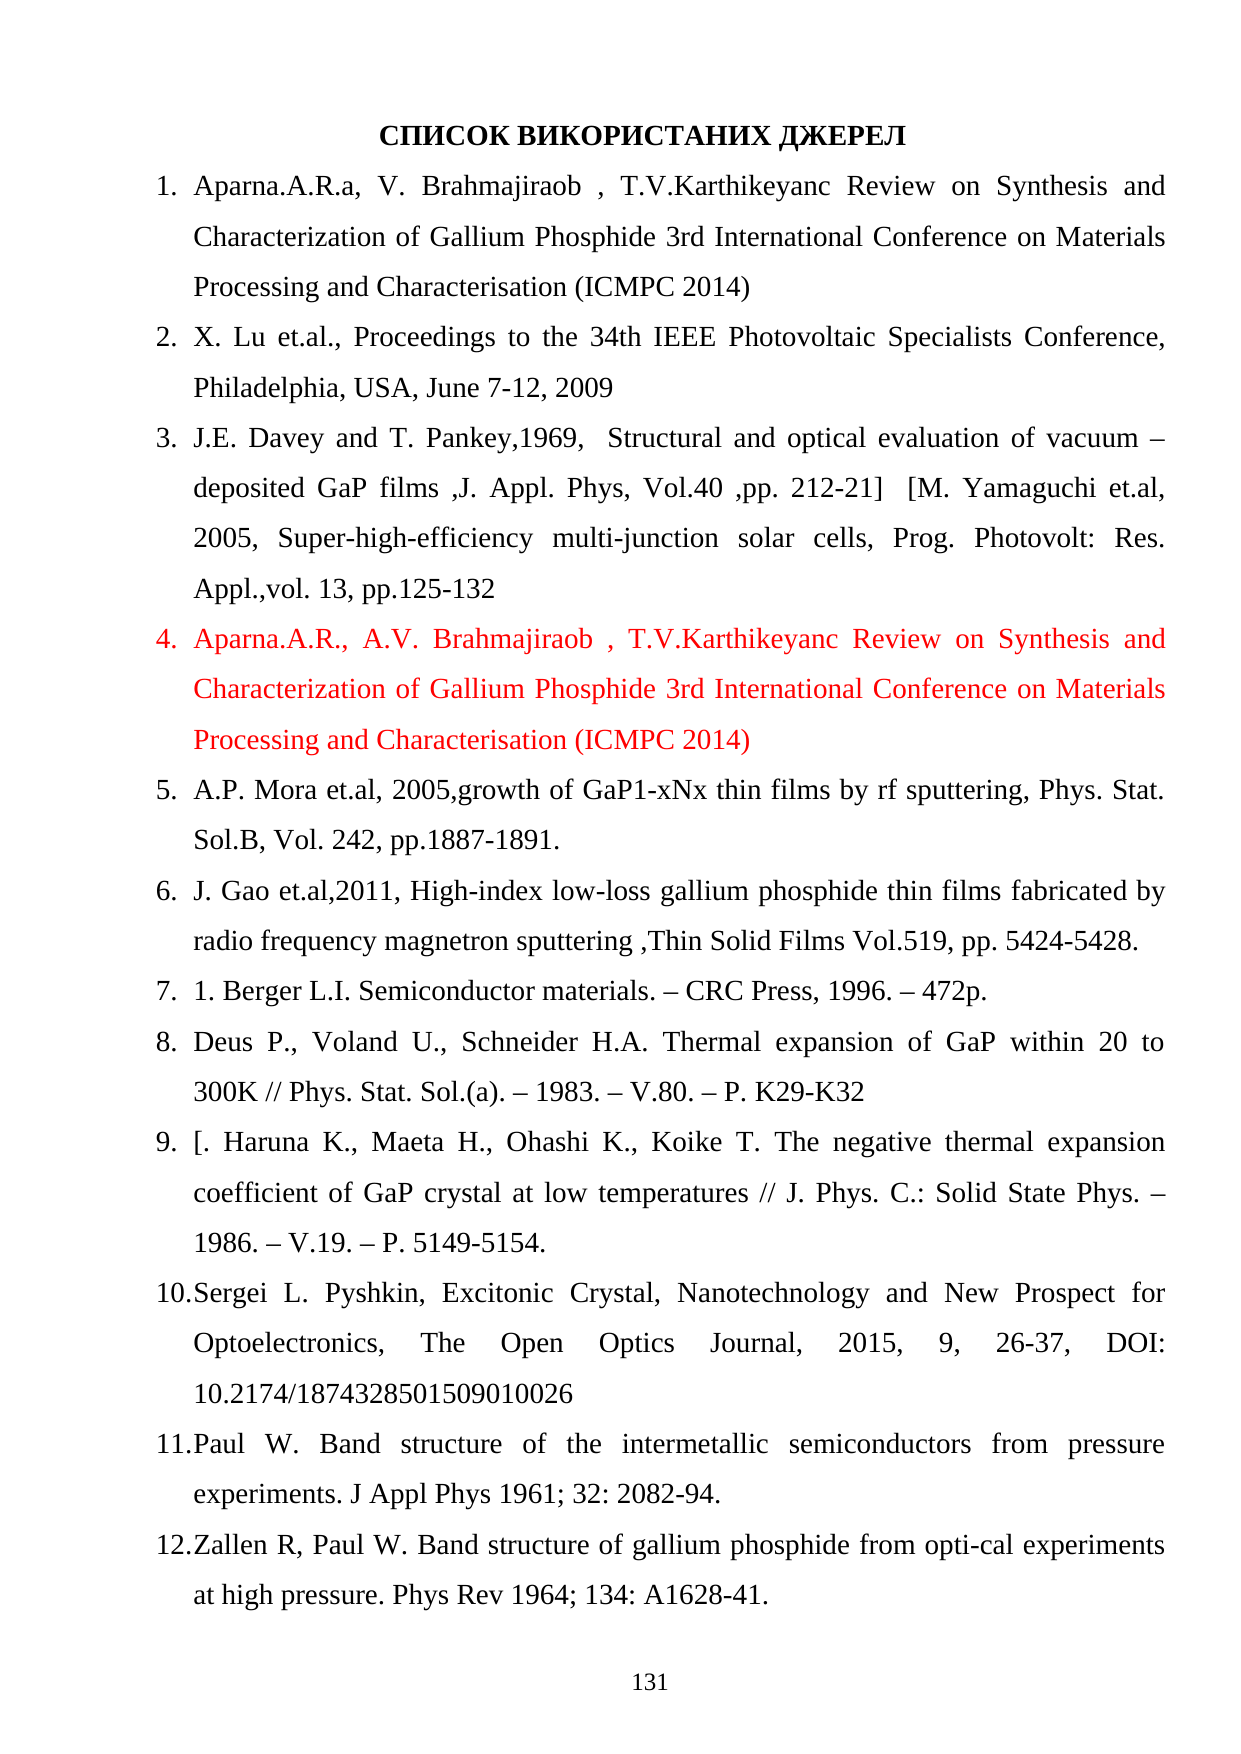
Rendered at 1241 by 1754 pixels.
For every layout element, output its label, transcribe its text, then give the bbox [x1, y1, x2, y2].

list Paul W. Band structure of the intermetallic semiconductors from pressure experiments. J Appl Phys 1961; 32: 2082-94. [156, 1426, 1167, 1510]
text СПИСОК ВИКОРИСТАНИХ ДЖЕРЕЛ [118, 118, 1167, 152]
list Aparna.A.R.a, V. Brahmajiraob , T.V.Karthikeyanc Review on Synthesis and Characterization of Gallium Phosphide 3rd International Conference on Materials Processing and Characterisation (ICMPC 2014) [156, 168, 1167, 303]
list Deus P., Voland U., Schneider H.A. Thermal expansion of GaP within 20 to 300K // Phys. Stat. Sol.(a). – 1983. – V.80. – P. K29-K32 [156, 1024, 1167, 1108]
list Aparna.A.R., А.V. Brahmajiraob , T.V.Karthikeyanc Review on Synthesis and Characterization of Gallium Phosphide 3rd International Conference on Materials Processing and Characterisation (ICMPC 2014) [156, 621, 1167, 755]
list A.P. Mora et.al, 2005,growth of GaP1-xNx thin films by rf sputtering, Phys. Stat. Sol.B, Vol. 242, pp.1887-1891. [156, 772, 1167, 856]
list J. Gao et.al,2011, High-index low-loss gallium phosphide thin films fabricated by radio frequency magnetron sputtering ,Thin Solid Films Vol.519, pp. 5424-5428. [156, 873, 1167, 957]
list 1. Berger L.I. Semiconductor materials. – CRC Press, 1996. – 472p. [156, 973, 1167, 1007]
list Sergei L. Pyshkin, Excitonic Crystal, Nanotechnology and New Prospect for Optoelectronics, The Open Optics Journal, 2015, 9, 26-37, DOI: 10.2174/1874328501509010026 [156, 1275, 1167, 1409]
list J.E. Davey and T. Pankey,1969, Structural and optical evaluation of vacuum –deposited GaP films ,J. Appl. Phys, Vol.40 ,pp. 212-21] [M. Yamaguchi et.al, 2005, Super-high-efficiency multi-junction solar cells, Prog. Photovolt: Res. Appl.,vol. 13, pp.125-132 [156, 420, 1167, 604]
list [. Haruna K., Maeta H., Ohashi K., Koike T. The negative thermal expansion coefficient of GaP crystal at low temperatures // J. Phys. C.: Solid State Phys. – 1986. – V.19. – P. 5149-5154. [156, 1124, 1167, 1258]
list Zallen R, Paul W. Band structure of gallium phosphide from opti-cal experiments at high pressure. Phys Rev 1964; 134: A1628-41. [156, 1527, 1167, 1611]
list X. Lu et.al., Proceedings to the 34th IEEE Photovoltaic Specialists Conference, Philadelphia, USA, June 7-12, 2009 [156, 319, 1167, 403]
